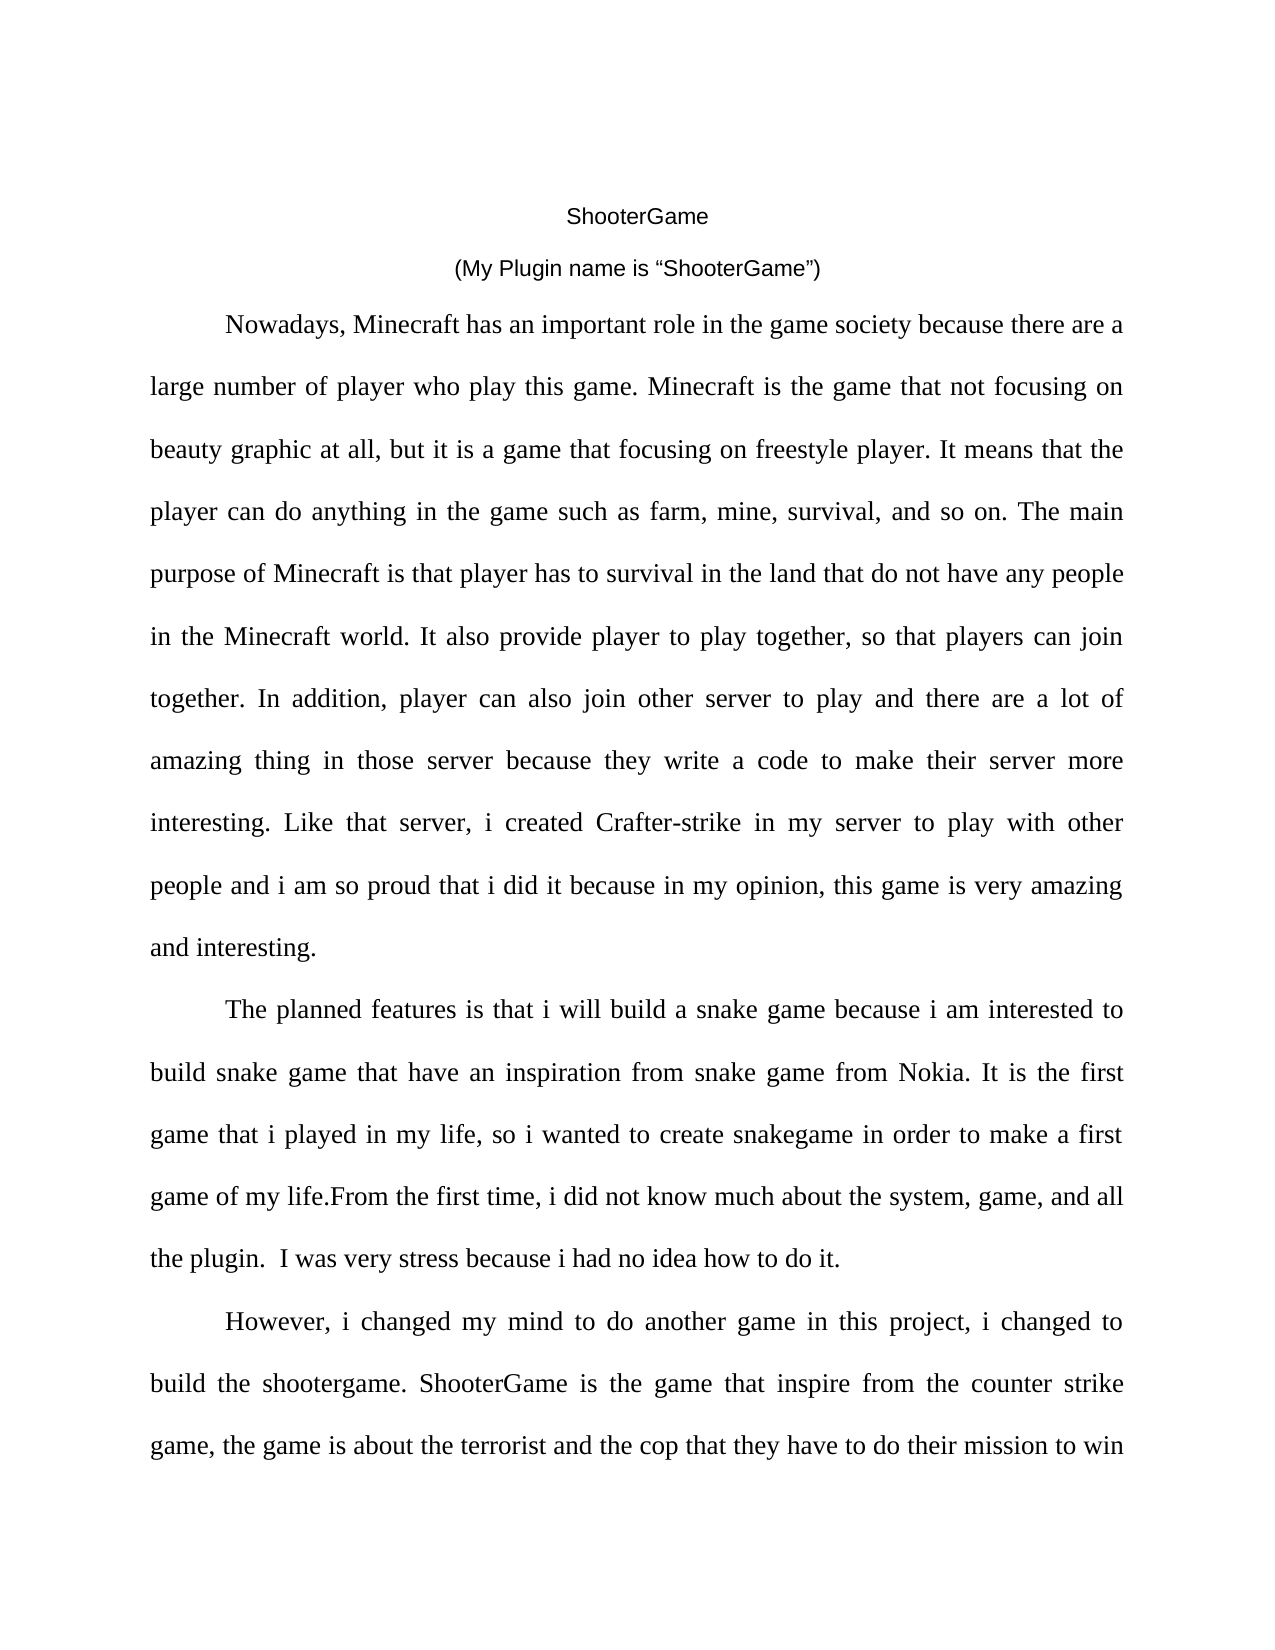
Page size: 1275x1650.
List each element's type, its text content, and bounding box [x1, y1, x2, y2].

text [150, 1305, 1125, 1461]
text ShooterGame [150, 203, 1125, 229]
text The planned features is that i will build a snake game because i am interested to build snake game that have an inspiration from snake game from Nokia. It is the first game that i played in my life, so i wanted to create snakegame in order to make a first game of my life.From the first time, i did not know much about the system, game, and all the plugin. I was very stress because i had no idea how to do it. [150, 993, 1125, 1274]
text (My Plugin name is “ShooterGame”) [150, 255, 1125, 282]
text Nowadays, Minecraft has an important role in the game society because there are a large number of player who play this game. Minecraft is the game that not focusing on beauty graphic at all, but it is a game that focusing on freestyle player. It means that the player can do anything in the game such as farm, mine, survival, and so on. The main purpose of Minecraft is that player has to survival in the land that do not have any people in the Minecraft world. It also provide player to play together, so that players can join together. In addition, player can also join other server to play and there are a lot of amazing thing in those server because they write a code to make their server more interesting. Like that server, i created Crafter-strike in my server to play with other people and i am so proud that i did it because in my opinion, this game is very amazing and interesting. [150, 308, 1125, 962]
